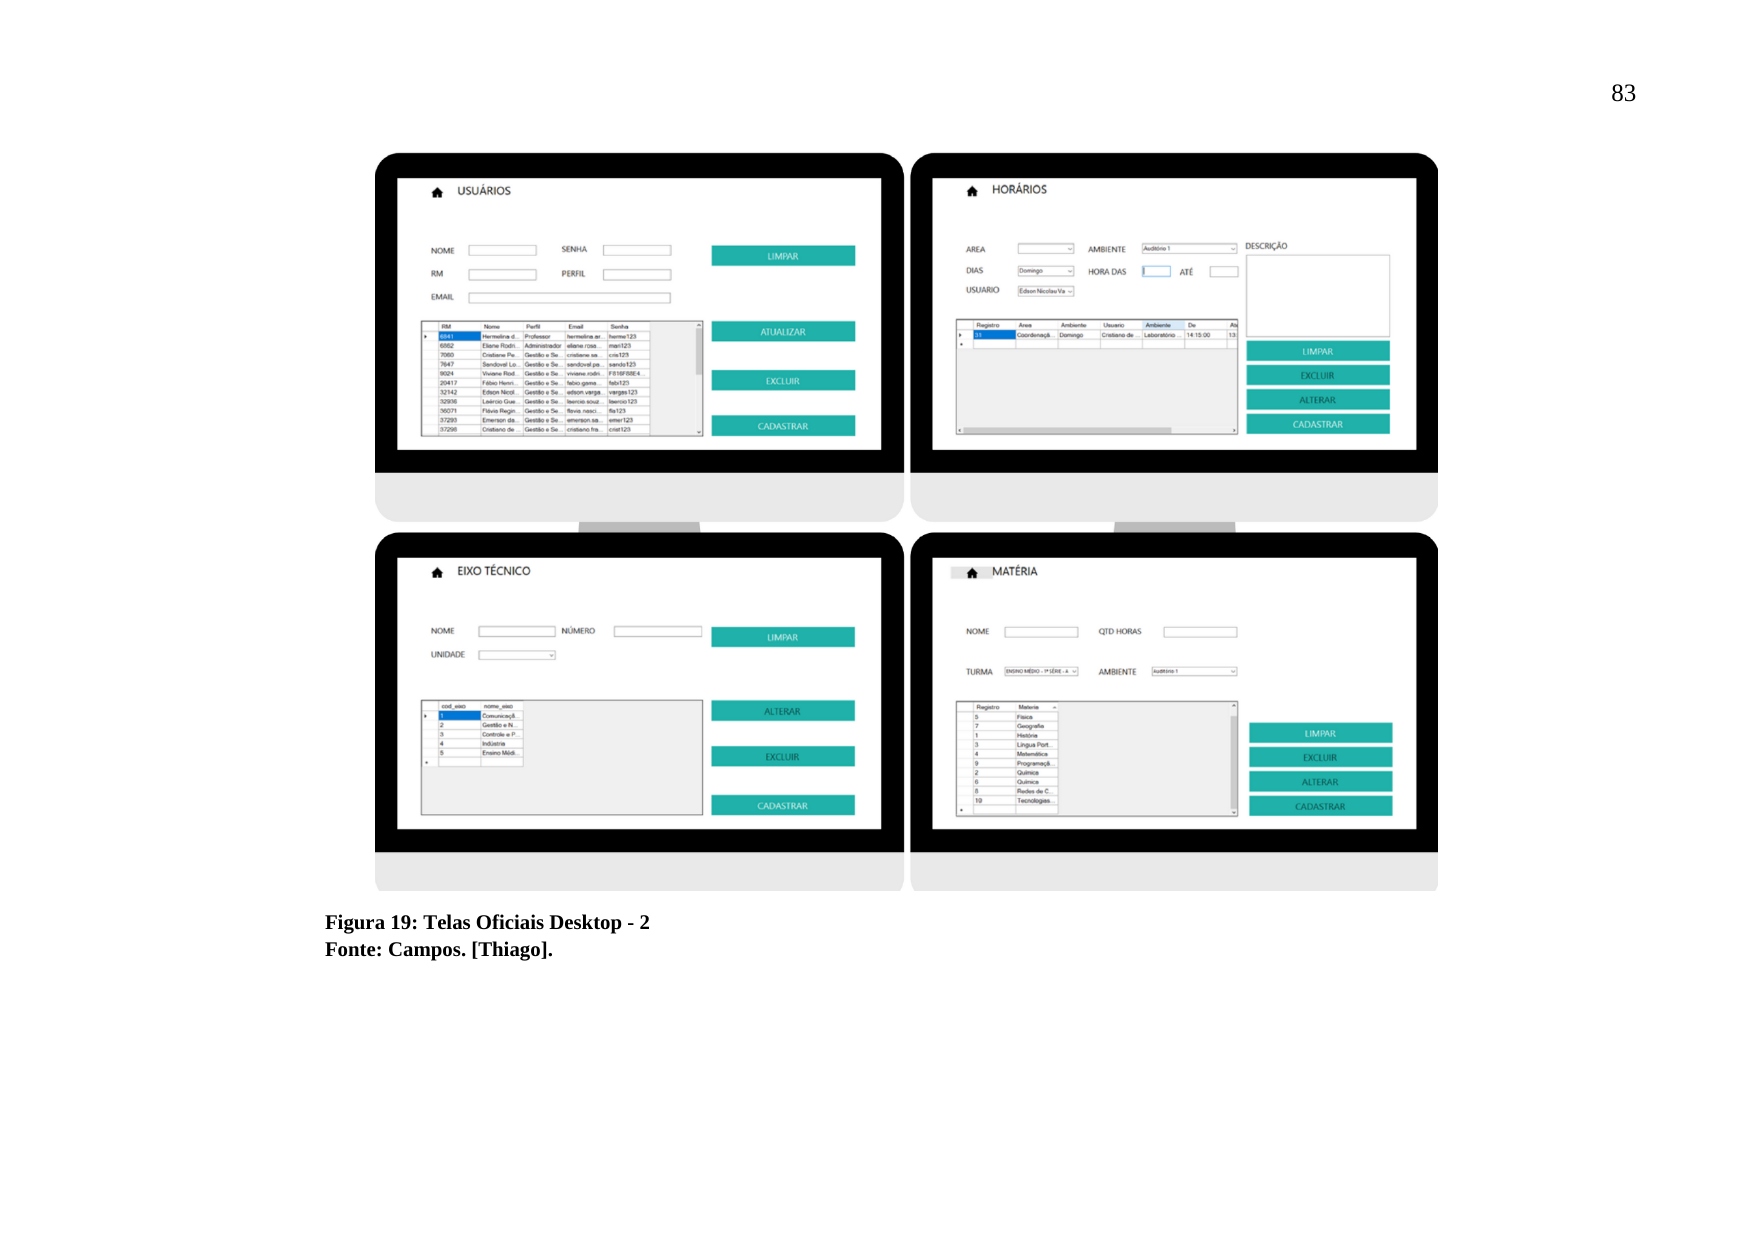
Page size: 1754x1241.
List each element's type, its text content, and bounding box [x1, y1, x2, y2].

text Fonte: Campos. [Thiago]. [325, 937, 1636, 961]
picture [375, 142, 1438, 891]
